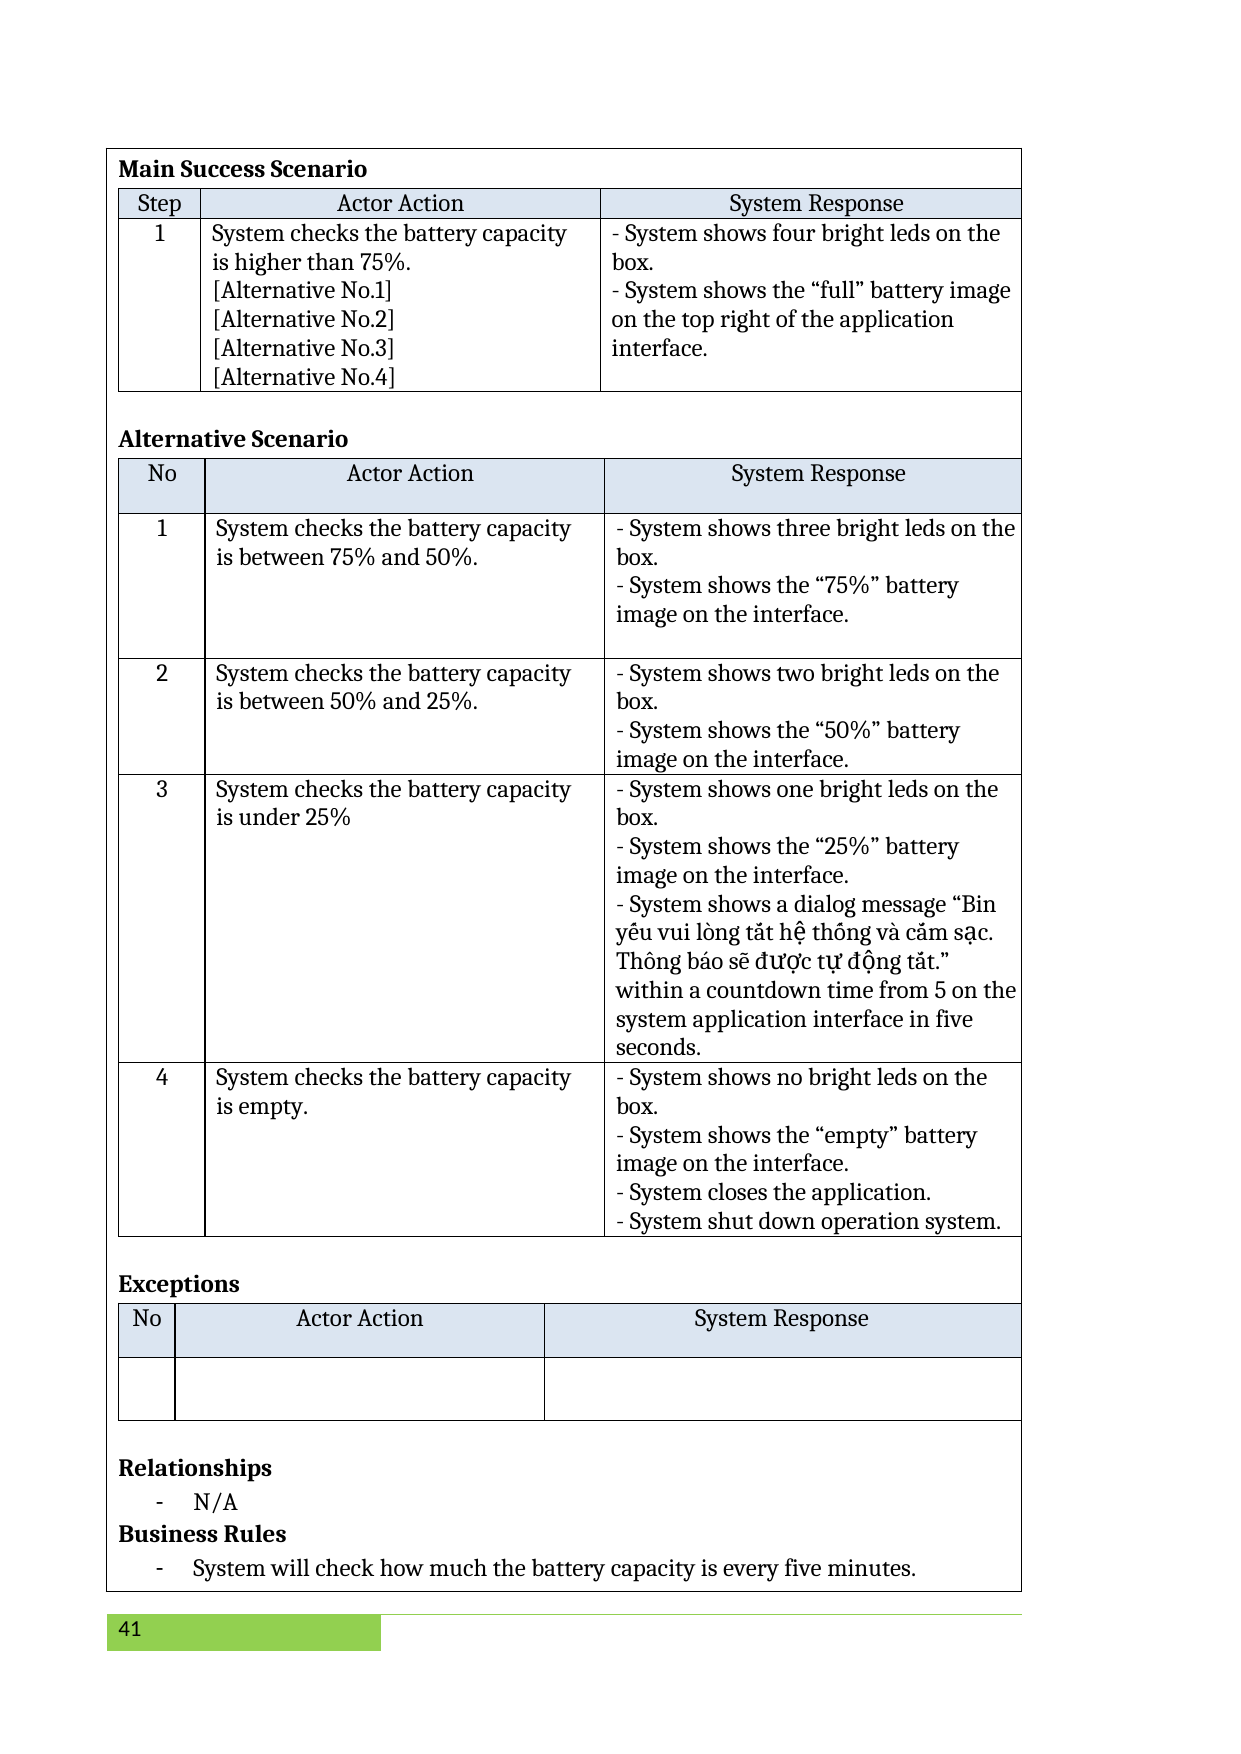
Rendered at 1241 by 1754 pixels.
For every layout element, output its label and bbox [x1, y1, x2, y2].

table_cell [107, 149, 1021, 1591]
